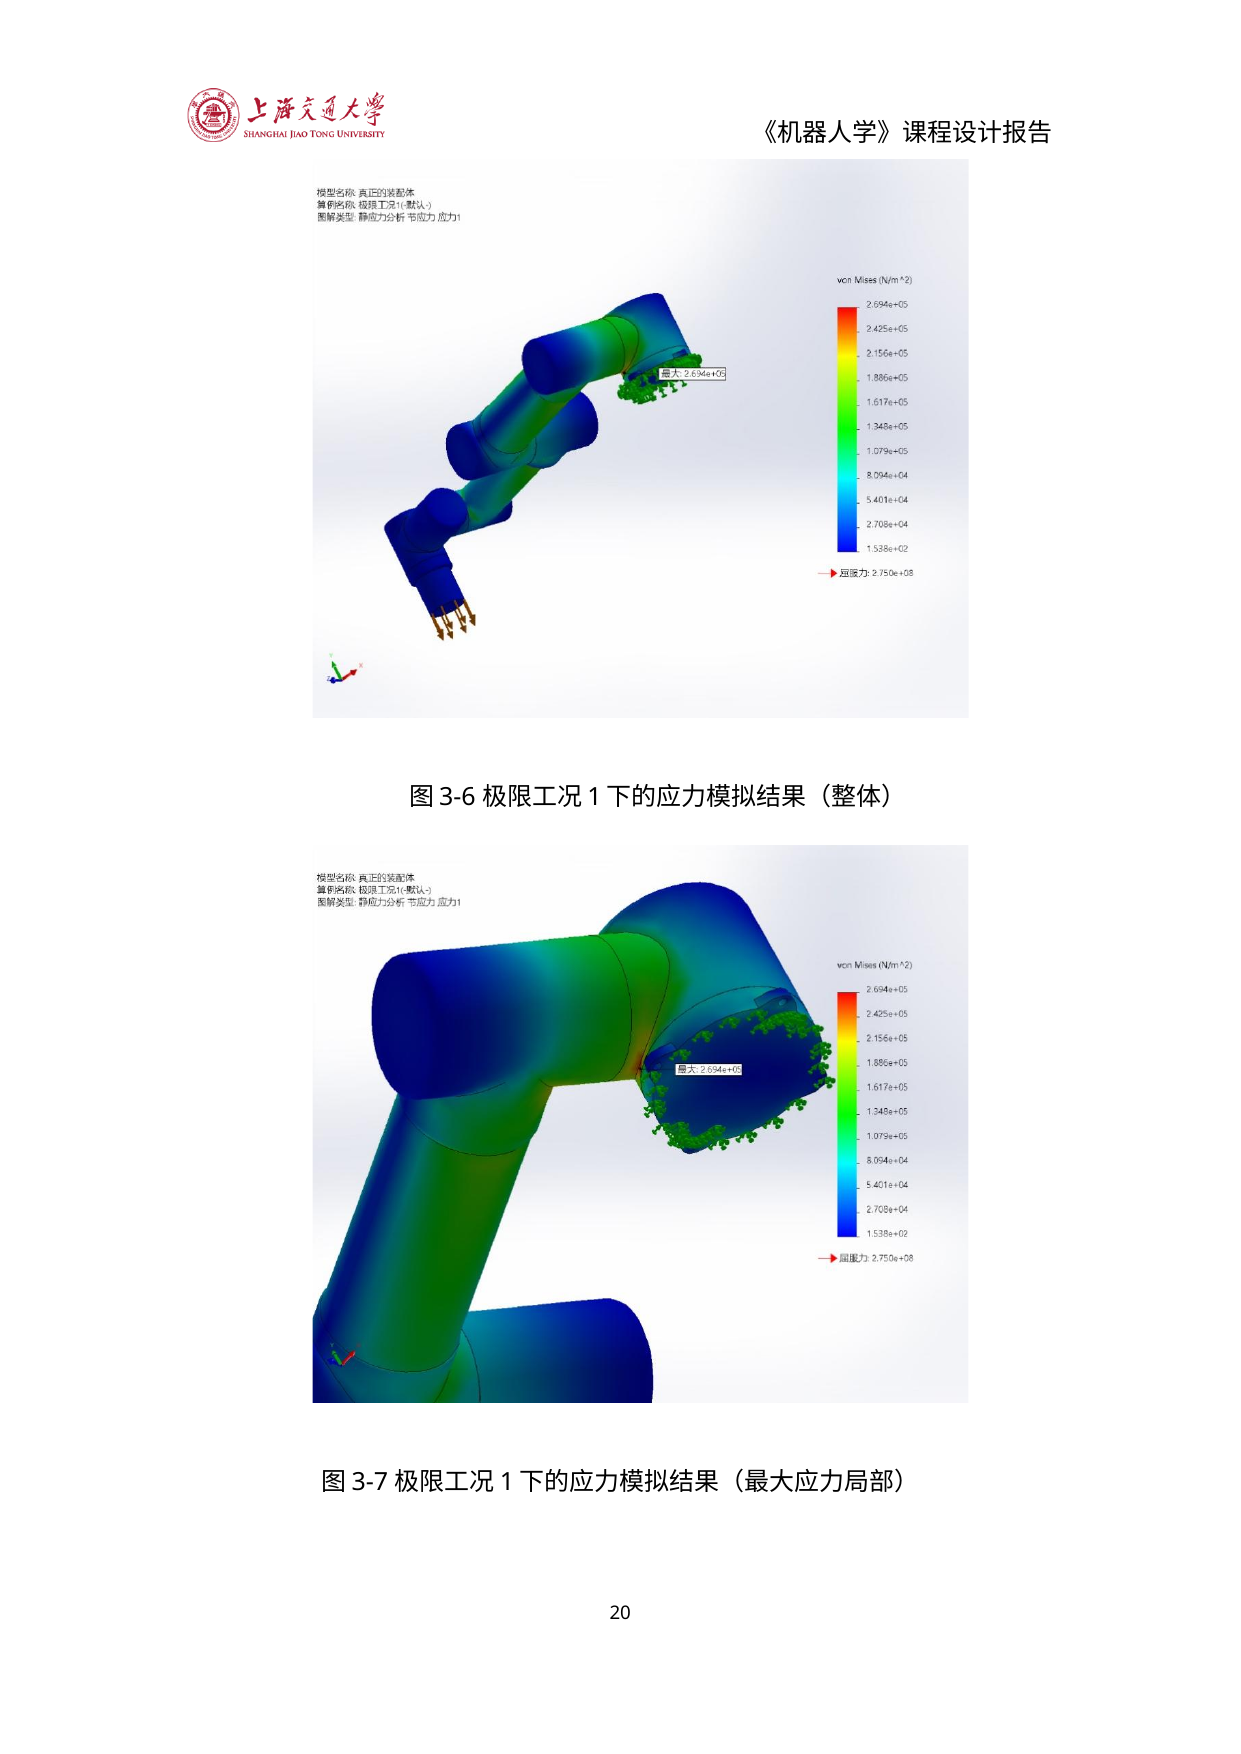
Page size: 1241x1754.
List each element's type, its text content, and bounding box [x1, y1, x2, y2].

picture [187, 88, 385, 142]
picture [312, 159, 969, 718]
list 图3-7 极限工况1下的应力模拟结果（最大应力局部） [187, 1447, 1053, 1512]
picture [312, 845, 969, 1403]
list 图3-6 极限工况1下的应力模拟结果（整体） [262, 762, 1053, 827]
